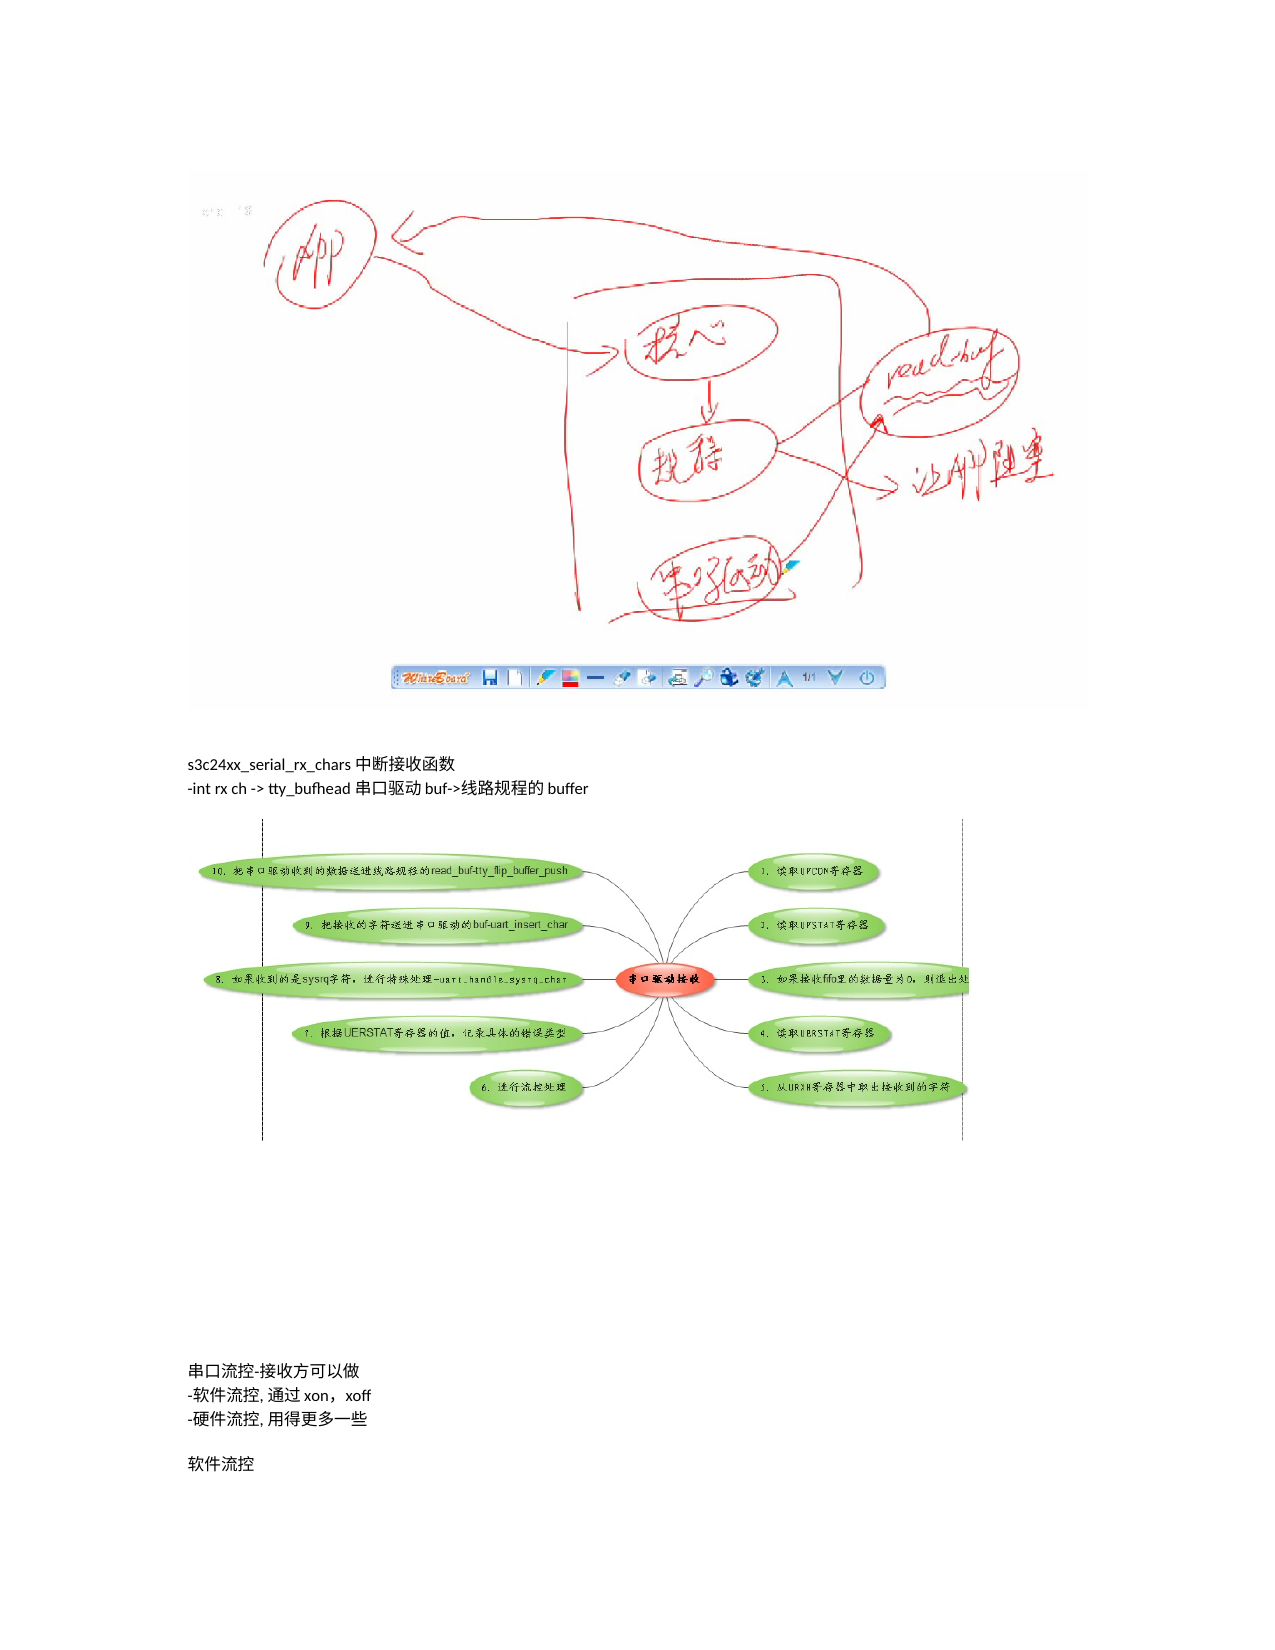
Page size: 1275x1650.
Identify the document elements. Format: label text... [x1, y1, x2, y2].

text 串口流控-接收方可以做 [187, 1358, 1087, 1382]
text -int rx ch -> tty_bufhead 串口驱动buf->线路规程的buffer [187, 775, 1087, 799]
picture [187, 819, 1275, 1358]
text s3c24xx_serial_rx_chars 中断接收函数 [187, 751, 1087, 775]
text -硬件流控, 用得更多一些 [187, 1406, 1087, 1430]
text 软件流控 [187, 1451, 1087, 1475]
text -软件流控, 通过xon，xoff [187, 1382, 1087, 1406]
picture [187, 170, 1088, 710]
